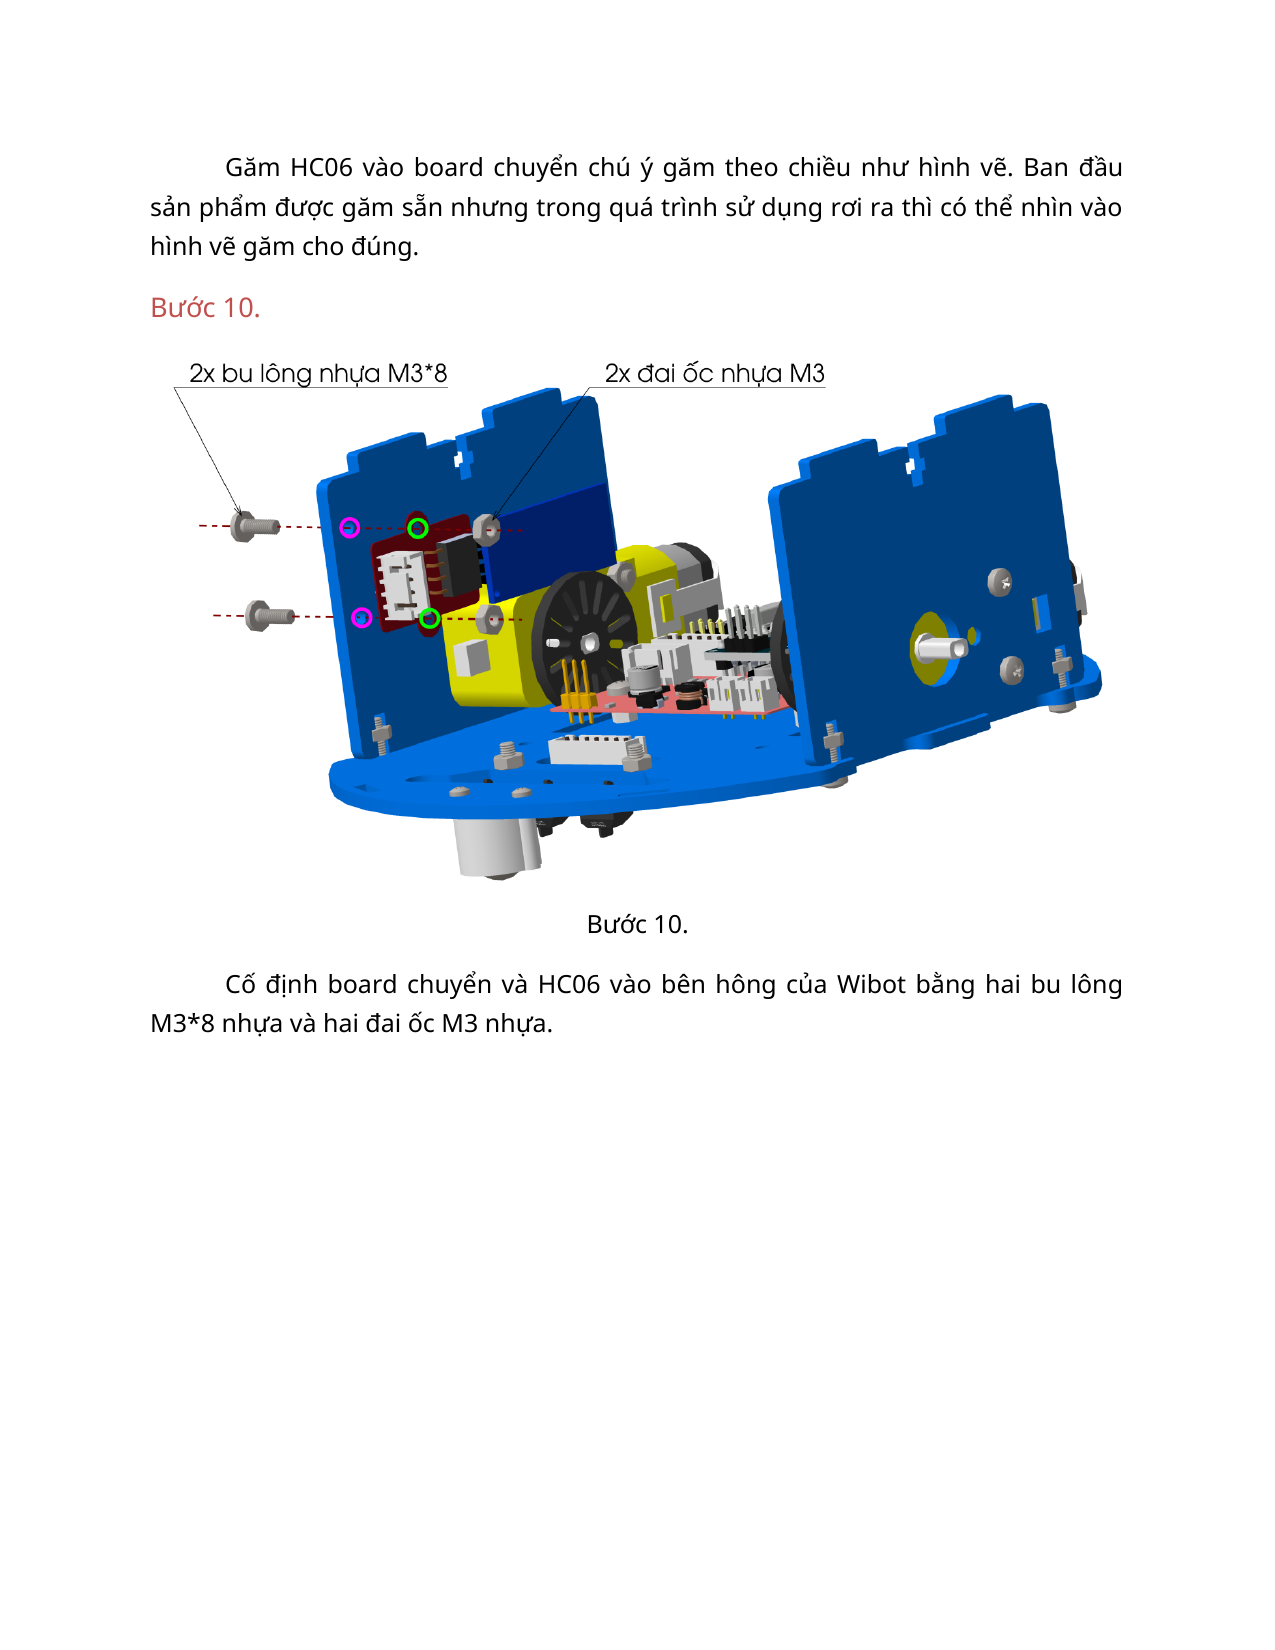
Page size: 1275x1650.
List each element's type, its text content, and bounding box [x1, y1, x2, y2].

text Cố định board chuyển và HC06 vào bên hông của Wibot bằng hai bu lông M3*8 nhựa và hai đai ốc M3 nhựa. [150, 966, 1125, 1039]
text Bước 10. [150, 288, 1125, 325]
text Găm HC06 vào board chuyển chú ý găm theo chiều như hình vẽ. Ban đầu sản phẩm được găm sẵn nhưng trong quá trình sử dụng rơi ra thì có thể nhìn vào hình vẽ găm cho đúng. [150, 150, 1125, 262]
picture [169, 351, 1106, 882]
text Bước 10. [150, 906, 1125, 940]
